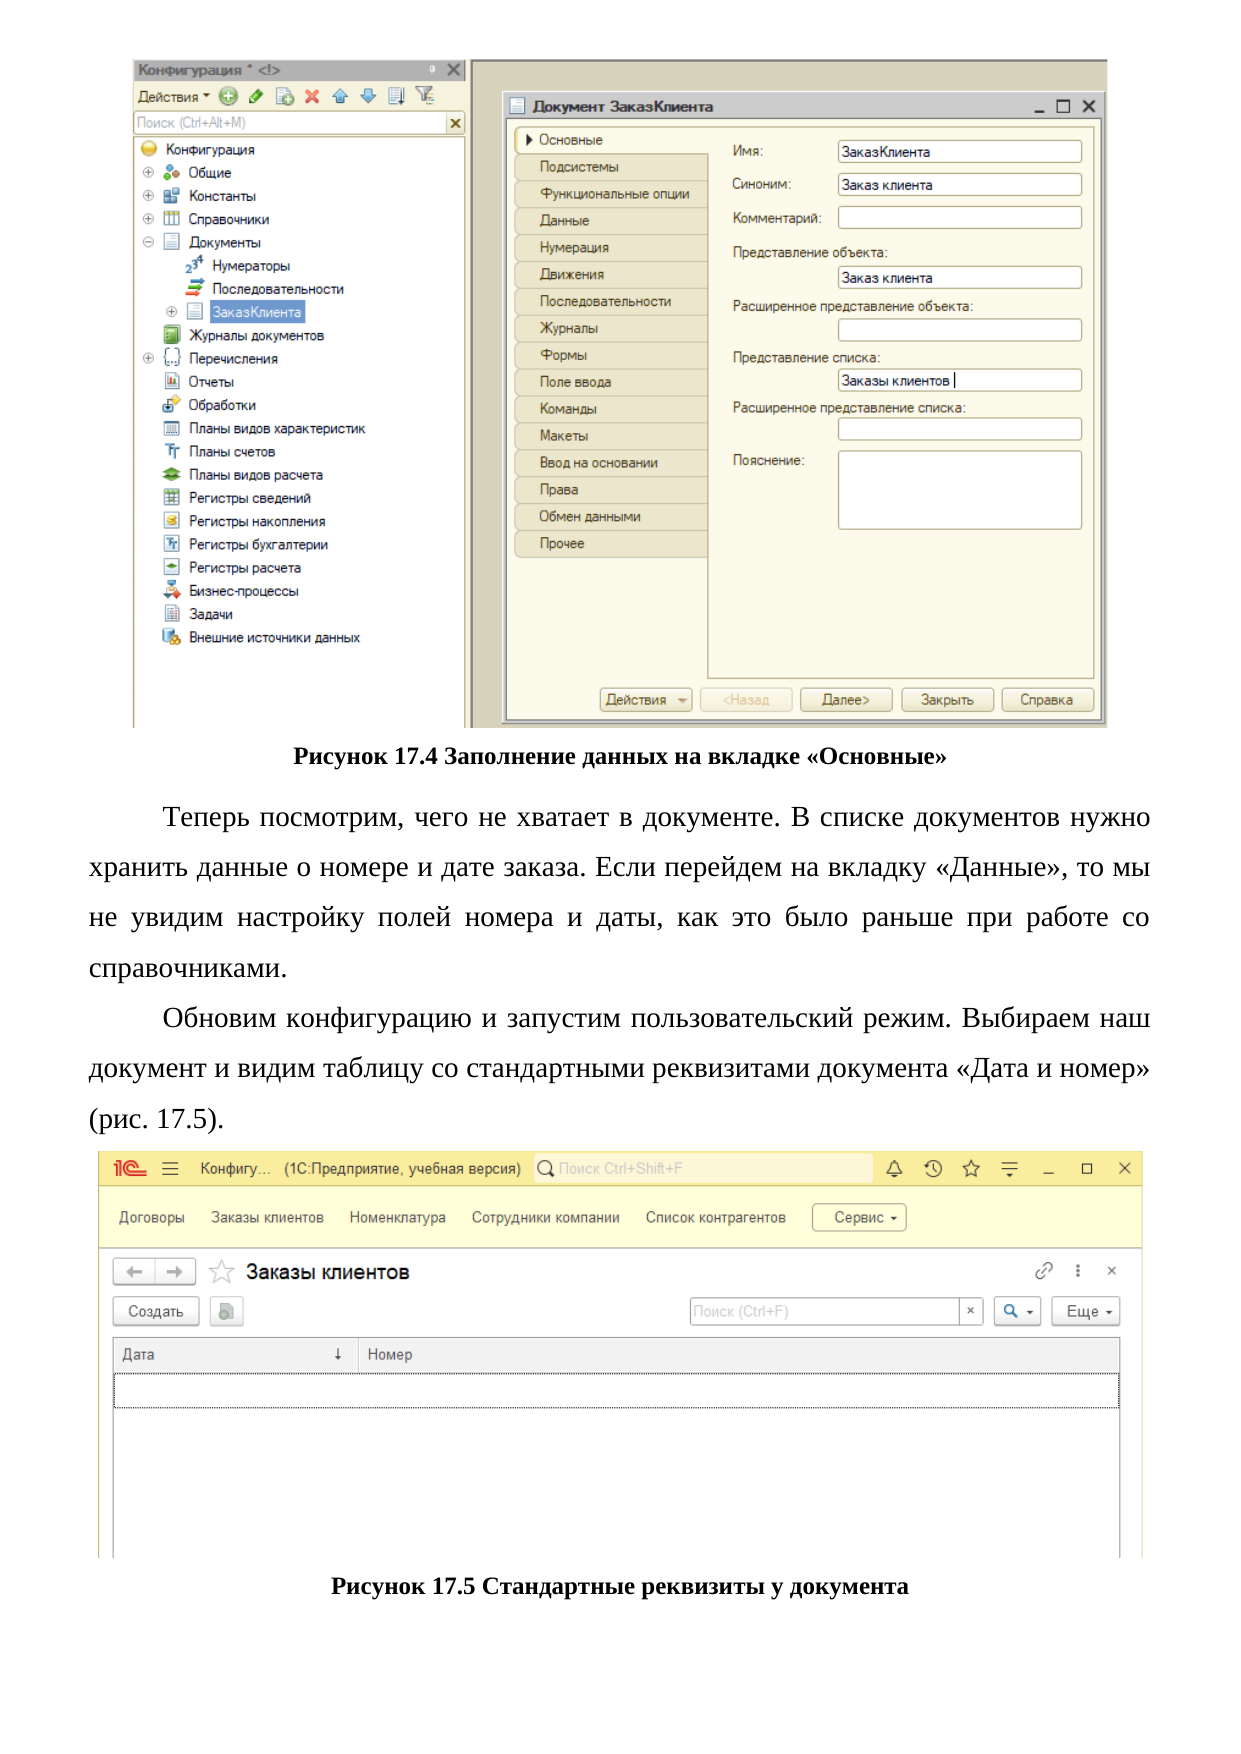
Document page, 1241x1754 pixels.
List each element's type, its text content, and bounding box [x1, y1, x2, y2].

picture [98, 1151, 1143, 1558]
text Теперь посмотрим, чего не хватает в документе. В списке документов нужно хранить данные о номере и дате заказа. Если перейдем на вкладку «Данные», то мы не увидим настройку полей номера и даты, как это было раньше при работе со справочниками. [89, 799, 1152, 983]
text Рисунок 17.4 Заполнение данных на вкладке «Основные» [89, 741, 1152, 770]
text Обновим конфигурацию и запустим пользовательский режим. Выбираем наш документ и видим таблицу со стандартными реквизитами документа «Дата и номер» (рис. 17.5). [89, 1000, 1152, 1134]
text Рисунок 17.5 Стандартные реквизиты у документа [89, 1571, 1152, 1600]
picture [132, 59, 1108, 728]
